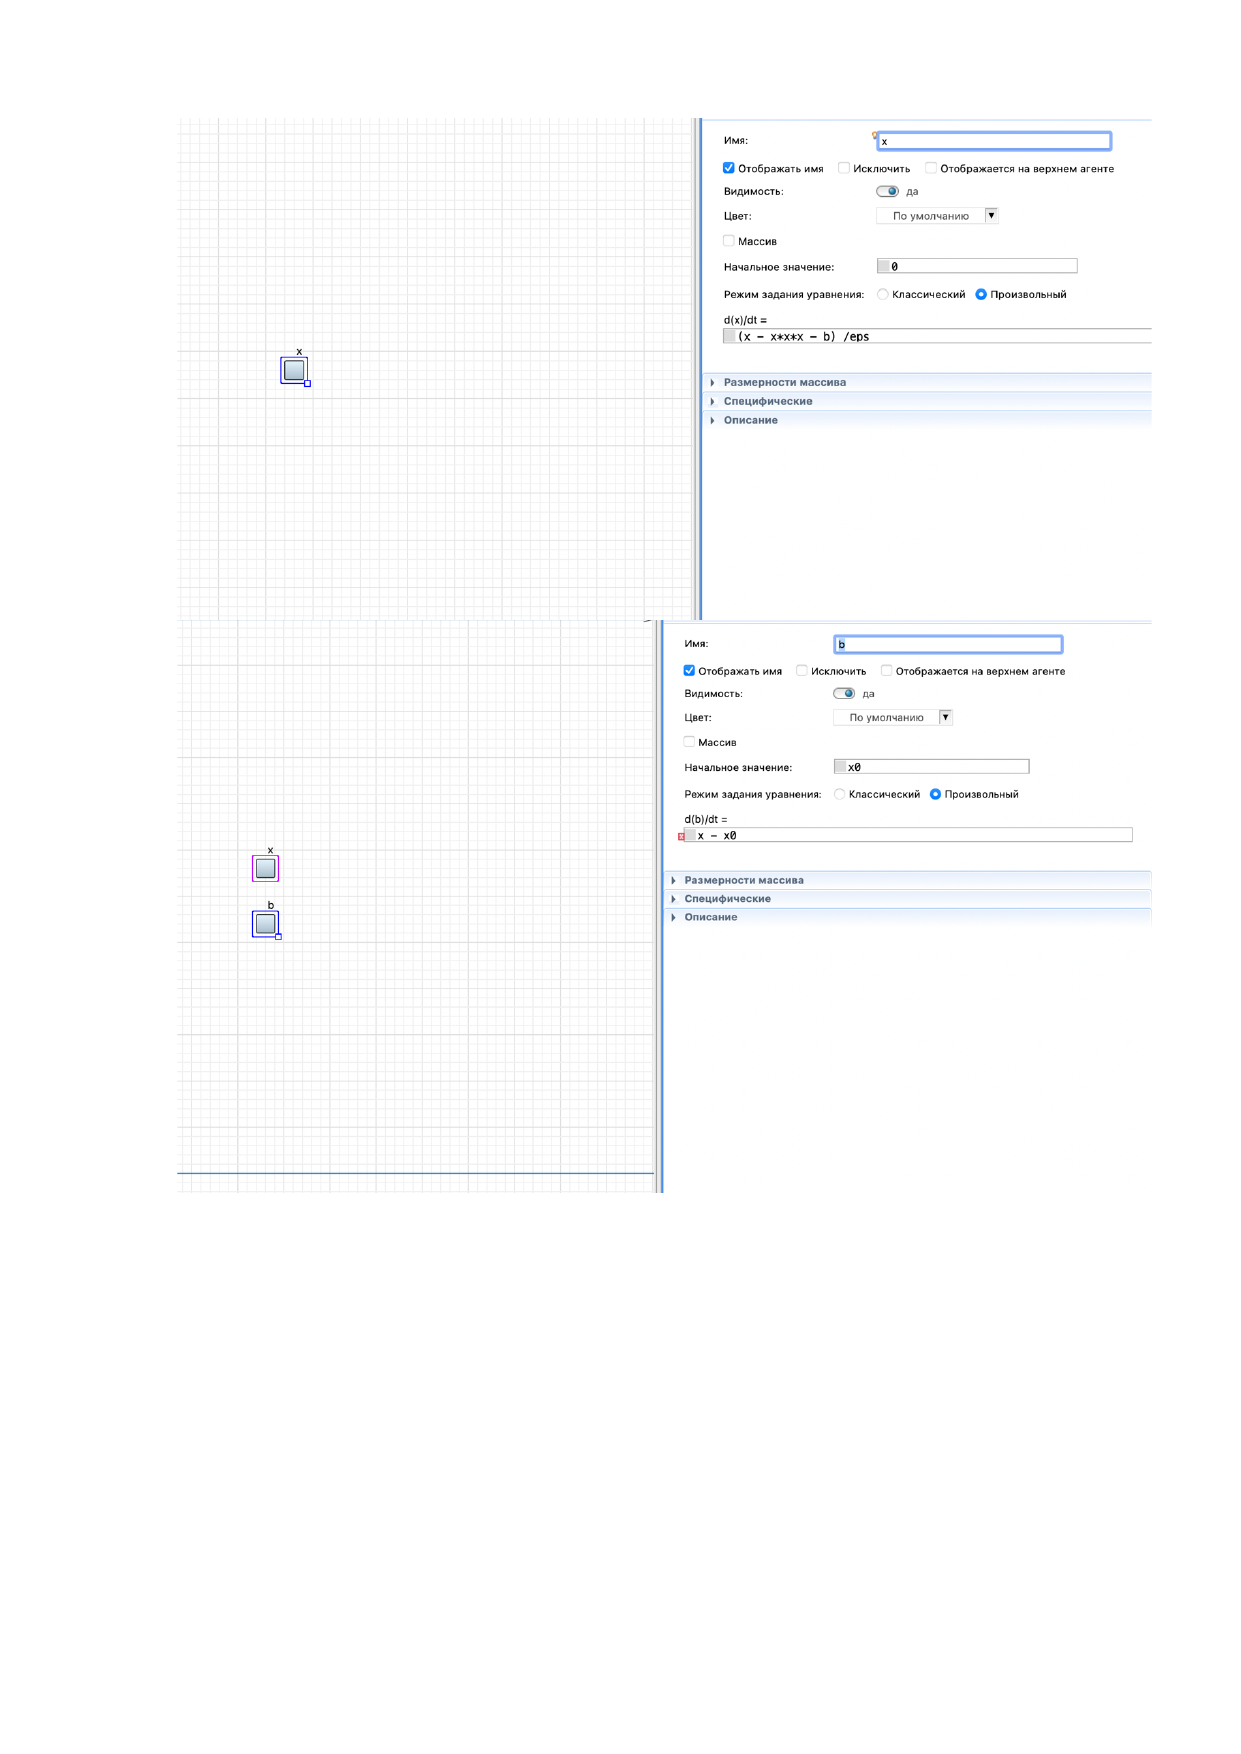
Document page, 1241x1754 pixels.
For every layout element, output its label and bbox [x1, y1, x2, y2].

picture [177, 118, 1152, 1193]
